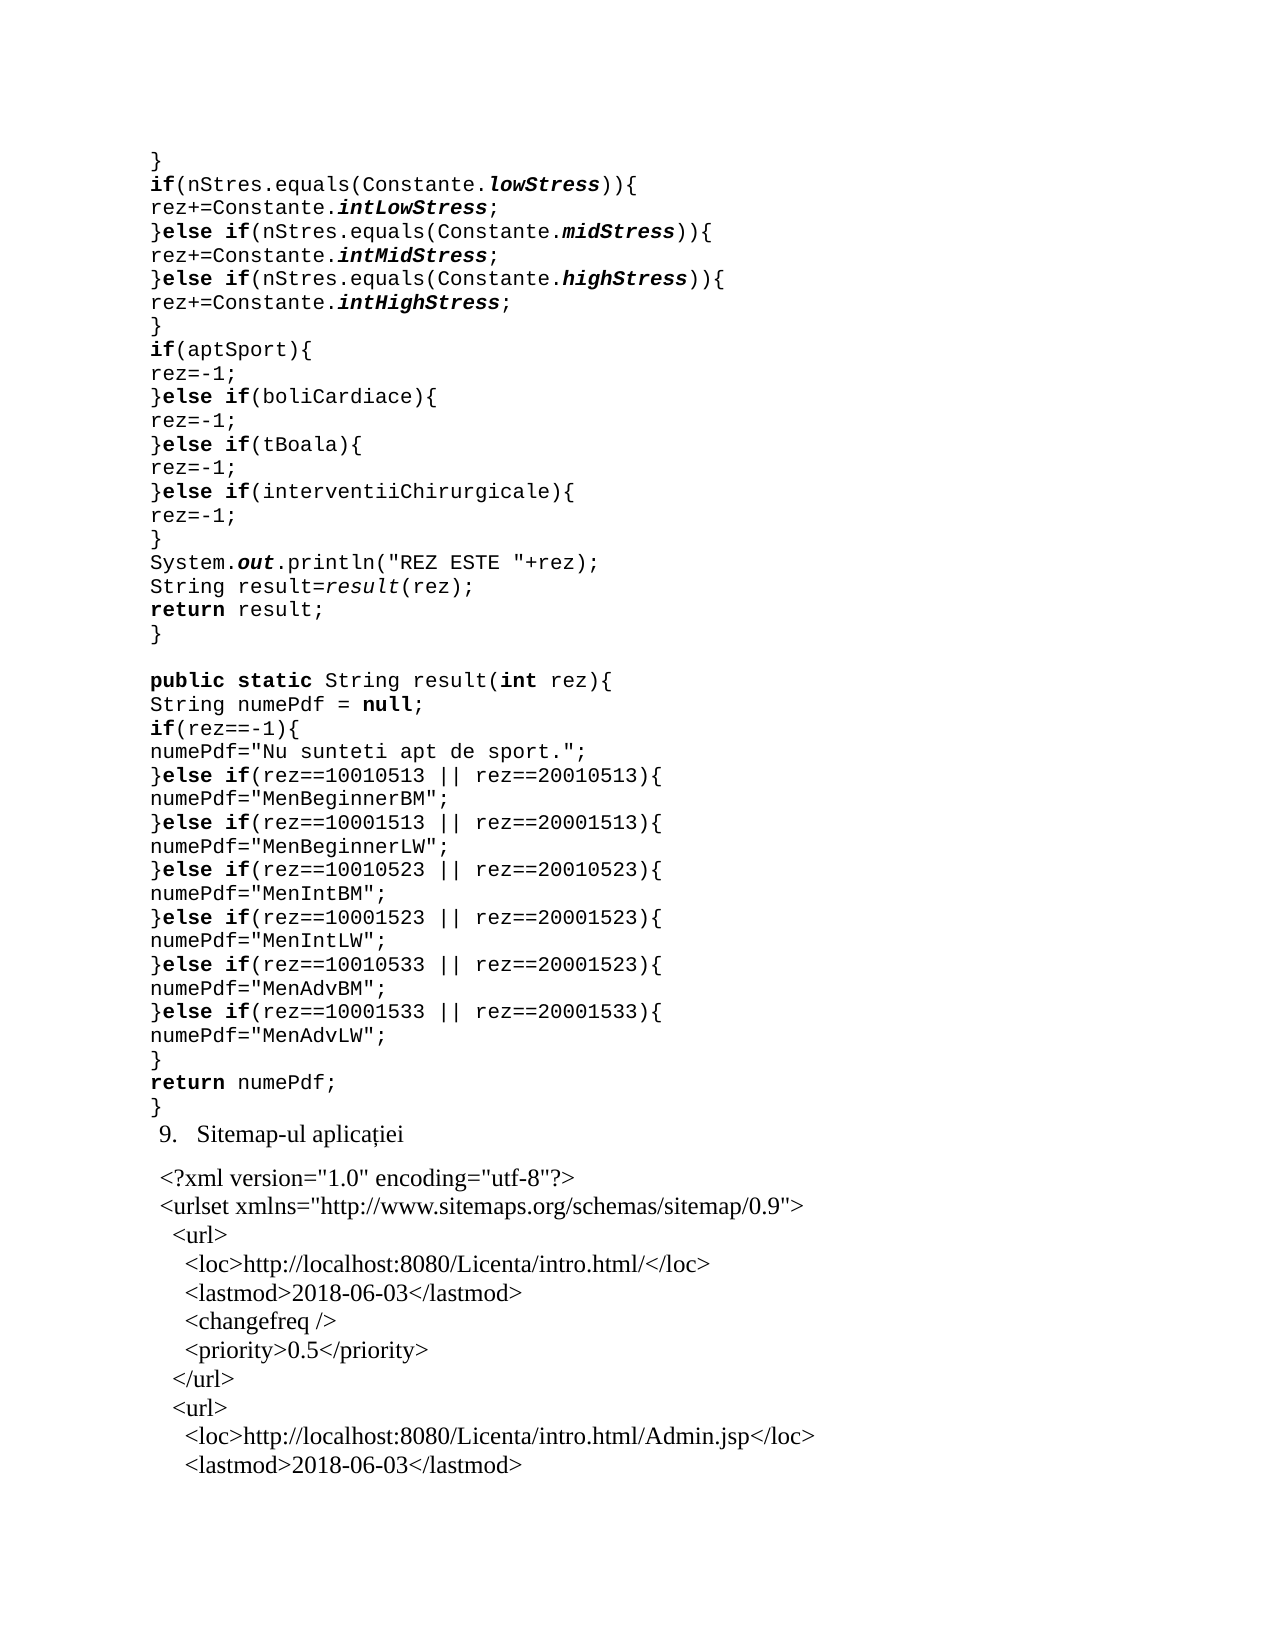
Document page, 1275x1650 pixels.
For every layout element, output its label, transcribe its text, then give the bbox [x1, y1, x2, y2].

text } [150, 1048, 1125, 1072]
text numePdf="MenBeginnerLW"; [150, 836, 1125, 859]
text }else if(rez==10001533 || rez==20001533){ [150, 1001, 1125, 1025]
text }else if(interventiiChirurgicale){ [150, 481, 1125, 505]
text rez+=Constante.intHighStress; [150, 292, 1125, 316]
text numePdf="MenIntBM"; [150, 883, 1125, 907]
text if(rez==-1){ [150, 717, 1125, 741]
text }else if(nStres.equals(Constante.midStress)){ [150, 221, 1125, 244]
text }else if(tBoala){ [150, 434, 1125, 457]
text if(aptSport){ [150, 339, 1125, 363]
text }else if(boliCardiace){ [150, 386, 1125, 410]
list Sitemap-ul aplicației [159, 1119, 1125, 1148]
text rez=-1; [150, 457, 1125, 481]
text if(nStres.equals(Constante.lowStress)){ [150, 174, 1125, 197]
text } [150, 150, 1125, 174]
text numePdf="Nu sunteti apt de sport."; [150, 741, 1125, 765]
text System.out.println("REZ ESTE "+rez); [150, 552, 1125, 576]
text numePdf="MenIntLW"; [150, 930, 1125, 954]
text return result; [150, 599, 1125, 623]
text <url> [159, 1393, 1125, 1421]
text numePdf="MenAdvBM"; [150, 978, 1125, 1001]
text numePdf="MenAdvLW"; [150, 1025, 1125, 1048]
text }else if(rez==10001513 || rez==20001513){ [150, 812, 1125, 836]
text } [150, 1096, 1125, 1119]
text rez=-1; [150, 505, 1125, 528]
text rez+=Constante.intLowStress; [150, 197, 1125, 221]
text <lastmod>2018-06-03</lastmod> [159, 1278, 1125, 1306]
text rez=-1; [150, 363, 1125, 386]
text }else if(rez==10010533 || rez==20001523){ [150, 954, 1125, 978]
text } [150, 316, 1125, 339]
text public static String result(int rez){ [150, 670, 1125, 694]
text </url> [159, 1364, 1125, 1393]
text rez+=Constante.intMidStress; [150, 244, 1125, 268]
text }else if(rez==10010513 || rez==20010513){ [150, 765, 1125, 788]
text <changefreq /> [159, 1306, 1125, 1335]
text rez=-1; [150, 410, 1125, 434]
text <lastmod>2018-06-03</lastmod> [159, 1450, 1125, 1479]
text return numePdf; [150, 1072, 1125, 1096]
text <urlset xmlns="http://www.sitemaps.org/schemas/sitemap/0.9"> [159, 1191, 1125, 1220]
text String numePdf = null; [150, 694, 1125, 717]
text <?xml version="1.0" encoding="utf-8"?> [159, 1163, 1125, 1191]
text }else if(nStres.equals(Constante.highStress)){ [150, 268, 1125, 292]
text }else if(rez==10010523 || rez==20010523){ [150, 859, 1125, 883]
text <loc>http://localhost:8080/Licenta/intro.html/</loc> [159, 1249, 1125, 1278]
text numePdf="MenBeginnerBM"; [150, 788, 1125, 812]
text <url> [159, 1220, 1125, 1249]
text } [150, 528, 1125, 552]
text }else if(rez==10001523 || rez==20001523){ [150, 907, 1125, 930]
text <loc>http://localhost:8080/Licenta/intro.html/Admin.jsp</loc> [159, 1421, 1125, 1450]
text <priority>0.5</priority> [159, 1335, 1125, 1364]
text } [150, 623, 1125, 647]
text String result=result(rez); [150, 576, 1125, 599]
